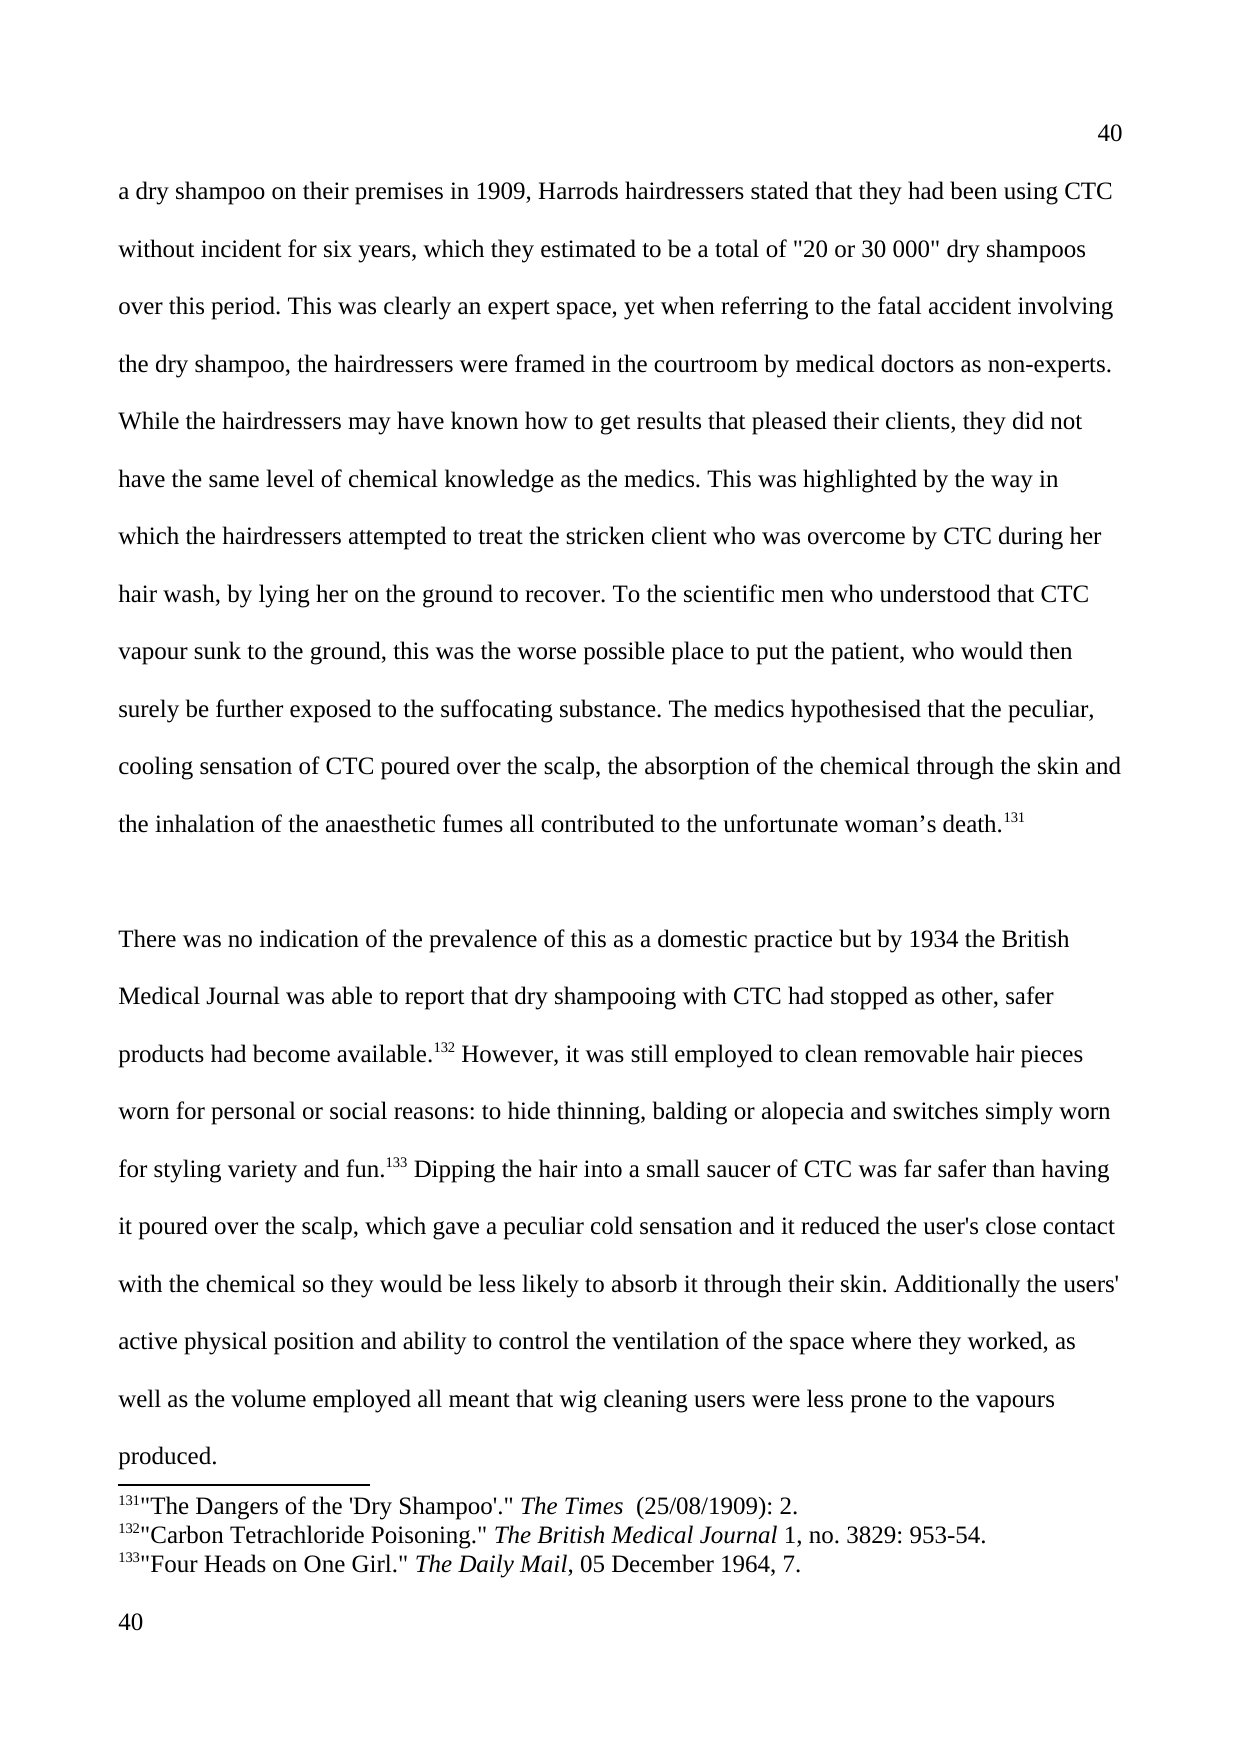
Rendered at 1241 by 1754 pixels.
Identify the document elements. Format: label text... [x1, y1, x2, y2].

text There was no indication of the prevalence of this as a domestic practice but by 1934 the British Medical Journal was able to report that dry shampooing with CTC had stopped as other, safer products had become available. However, it was still employed to clean removable hair pieces worn for personal or social reasons: to hide thinning, balding or alopecia and switches simply worn for styling variety and fun. Dipping the hair into a small saucer of CTC was far safer than having it poured over the scalp, which gave a peculiar cold sensation and it reduced the user's close contact with the chemical so they would be less likely to absorb it through their skin. Additionally the users' active physical position and ability to control the ventilation of the space where they worked, as well as the volume employed all meant that wig cleaning users were less prone to the vapours produced. [118, 924, 1122, 1470]
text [118, 176, 1122, 838]
